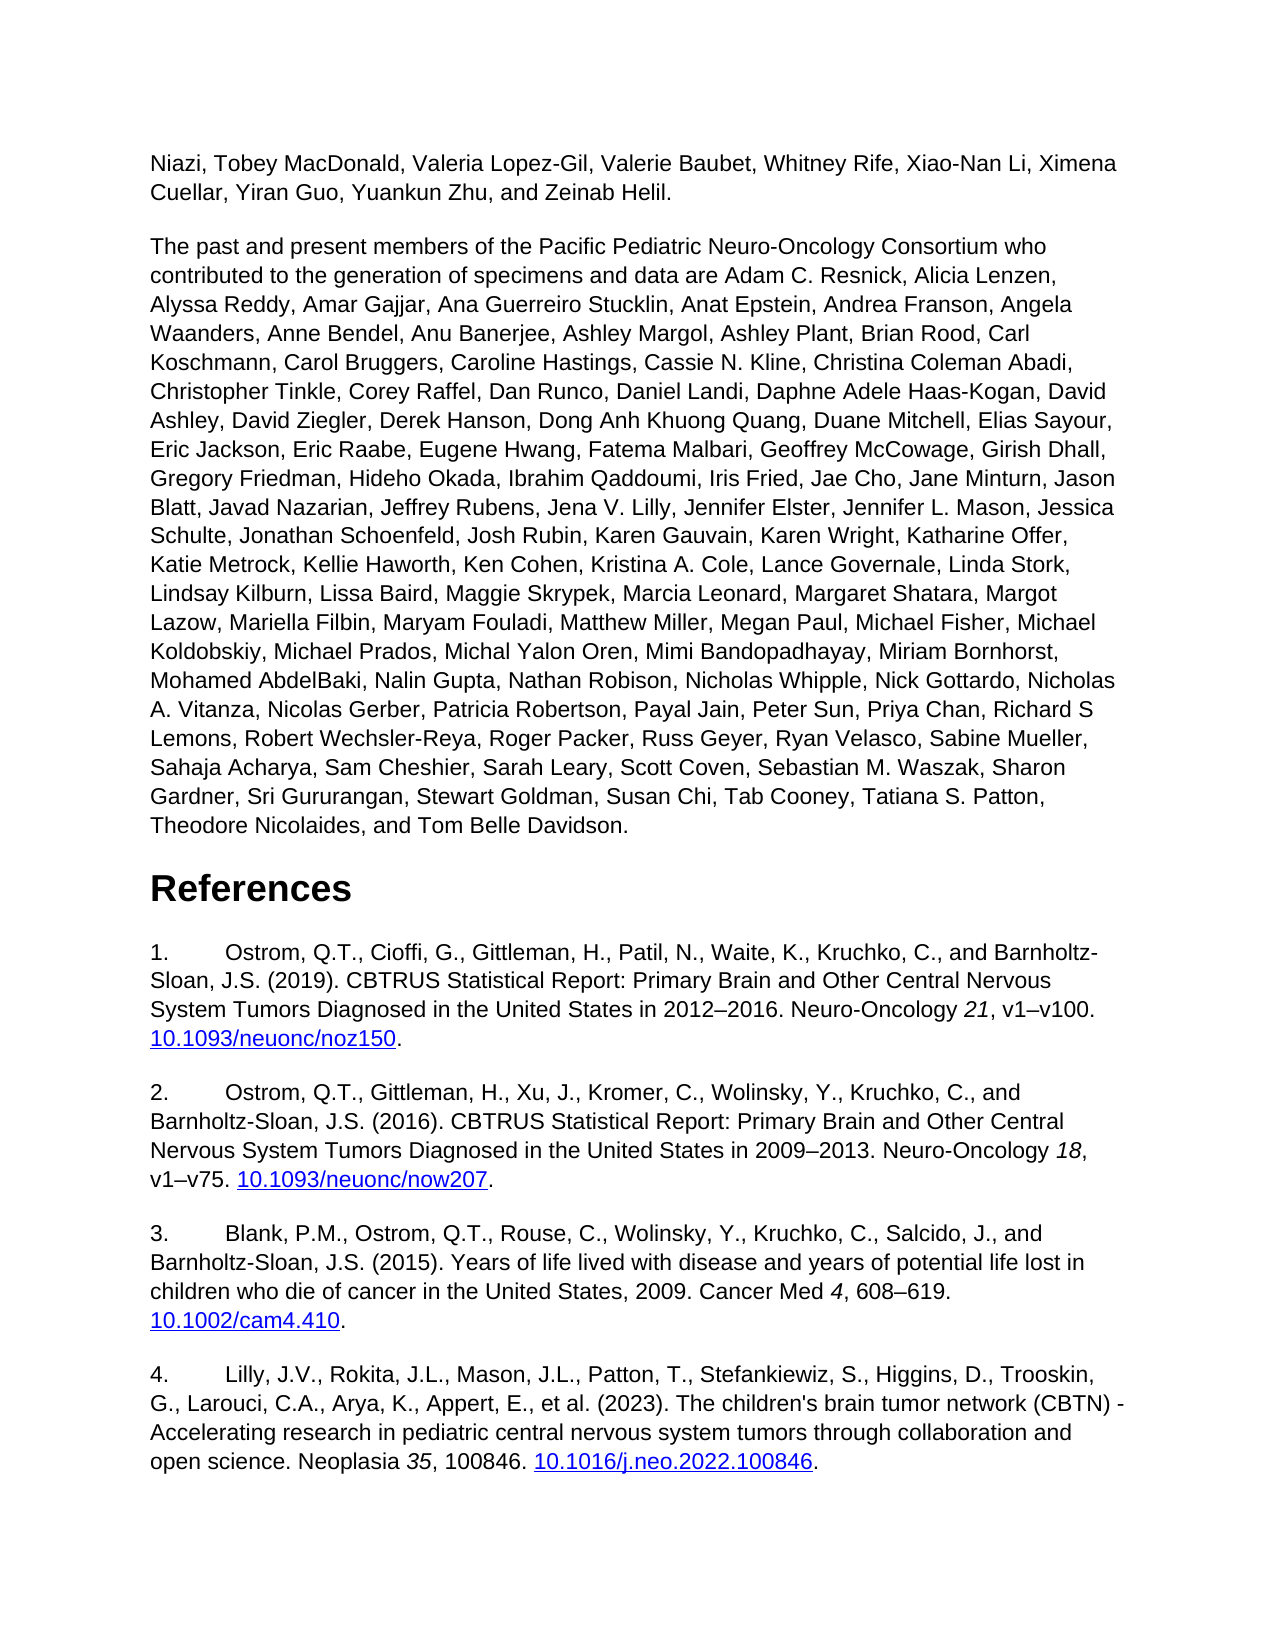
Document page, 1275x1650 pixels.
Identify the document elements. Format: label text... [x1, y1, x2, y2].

subtitle References [150, 866, 1125, 909]
text The past and present members of the Pacific Pediatric Neuro-Oncology Consortium who contributed to the generation of specimens and data are Adam C. Resnick, Alicia Lenzen, Alyssa Reddy, Amar Gajjar, Ana Guerreiro Stucklin, Anat Epstein, Andrea Franson, Angela Waanders, Anne Bendel, Anu Banerjee, Ashley Margol, Ashley Plant, Brian Rood, Carl Koschmann, Carol Bruggers, Caroline Hastings, Cassie N. Kline, Christina Coleman Abadi, Christopher Tinkle, Corey Raffel, Dan Runco, Daniel Landi, Daphne Adele Haas-Kogan, David Ashley, David Ziegler, Derek Hanson, Dong Anh Khuong Quang, Duane Mitchell, Elias Sayour, Eric Jackson, Eric Raabe, Eugene Hwang, Fatema Malbari, Geoffrey McCowage, Girish Dhall, Gregory Friedman, Hideho Okada, Ibrahim Qaddoumi, Iris Fried, Jae Cho, Jane Minturn, Jason Blatt, Javad Nazarian, Jeffrey Rubens, Jena V. Lilly, Jennifer Elster, Jennifer L. Mason, Jessica Schulte, Jonathan Schoenfeld, Josh Rubin, Karen Gauvain, Karen Wright, Katharine Offer, Katie Metrock, Kellie Haworth, Ken Cohen, Kristina A. Cole, Lance Governale, Linda Stork, Lindsay Kilburn, Lissa Baird, Maggie Skrypek, Marcia Leonard, Margaret Shatara, Margot Lazow, Mariella Filbin, Maryam Fouladi, Matthew Miller, Megan Paul, Michael Fisher, Michael Koldobskiy, Michael Prados, Michal Yalon Oren, Mimi Bandopadhayay, Miriam Bornhorst, Mohamed AbdelBaki, Nalin Gupta, Nathan Robison, Nicholas Whipple, Nick Gottardo, Nicholas A. Vitanza, Nicolas Gerber, Patricia Robertson, Payal Jain, Peter Sun, Priya Chan, Richard S Lemons, Robert Wechsler-Reya, Roger Packer, Russ Geyer, Ryan Velasco, Sabine Mueller, Sahaja Acharya, Sam Cheshier, Sarah Leary, Scott Coven, Sebastian M. Waszak, Sharon Gardner, Sri Gururangan, Stewart Goldman, Susan Chi, Tab Cooney, Tatiana S. Patton, Theodore Nicolaides, and Tom Belle Davidson. [150, 233, 1125, 838]
text 1. Ostrom, Q.T., Cioffi, G., Gittleman, H., Patil, N., Waite, K., Kruchko, C., and Barnholtz-Sloan, J.S. (2019). CBTRUS Statistical Report: Primary Brain and Other Central Nervous System Tumors Diagnosed in the United States in 2012–2016. Neuro-Oncology 21, v1–v100. 10.1093/neuonc/noz150. [150, 938, 1125, 1052]
text 4. Lilly, J.V., Rokita, J.L., Mason, J.L., Patton, T., Stefankiewiz, S., Higgins, D., Trooskin, G., Larouci, C.A., Arya, K., Appert, E., et al. (2023). The children's brain tumor network (CBTN) - Accelerating research in pediatric central nervous system tumors through collaboration and open science. Neoplasia 35, 100846. 10.1016/j.neo.2022.100846. [150, 1361, 1125, 1474]
text 2. Ostrom, Q.T., Gittleman, H., Xu, J., Kromer, C., Wolinsky, Y., Kruchko, C., and Barnholtz-Sloan, J.S. (2016). CBTRUS Statistical Report: Primary Brain and Other Central Nervous System Tumors Diagnosed in the United States in 2009–2013. Neuro-Oncology 18, v1–v75. 10.1093/neuonc/now207. [150, 1079, 1125, 1192]
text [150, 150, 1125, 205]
text 3. Blank, P.M., Ostrom, Q.T., Rouse, C., Wolinsky, Y., Kruchko, C., Salcido, J., and Barnholtz‐Sloan, J.S. (2015). Years of life lived with disease and years of potential life lost in children who die of cancer in the United States, 2009. Cancer Med 4, 608–619. 10.1002/cam4.410. [150, 1220, 1125, 1333]
